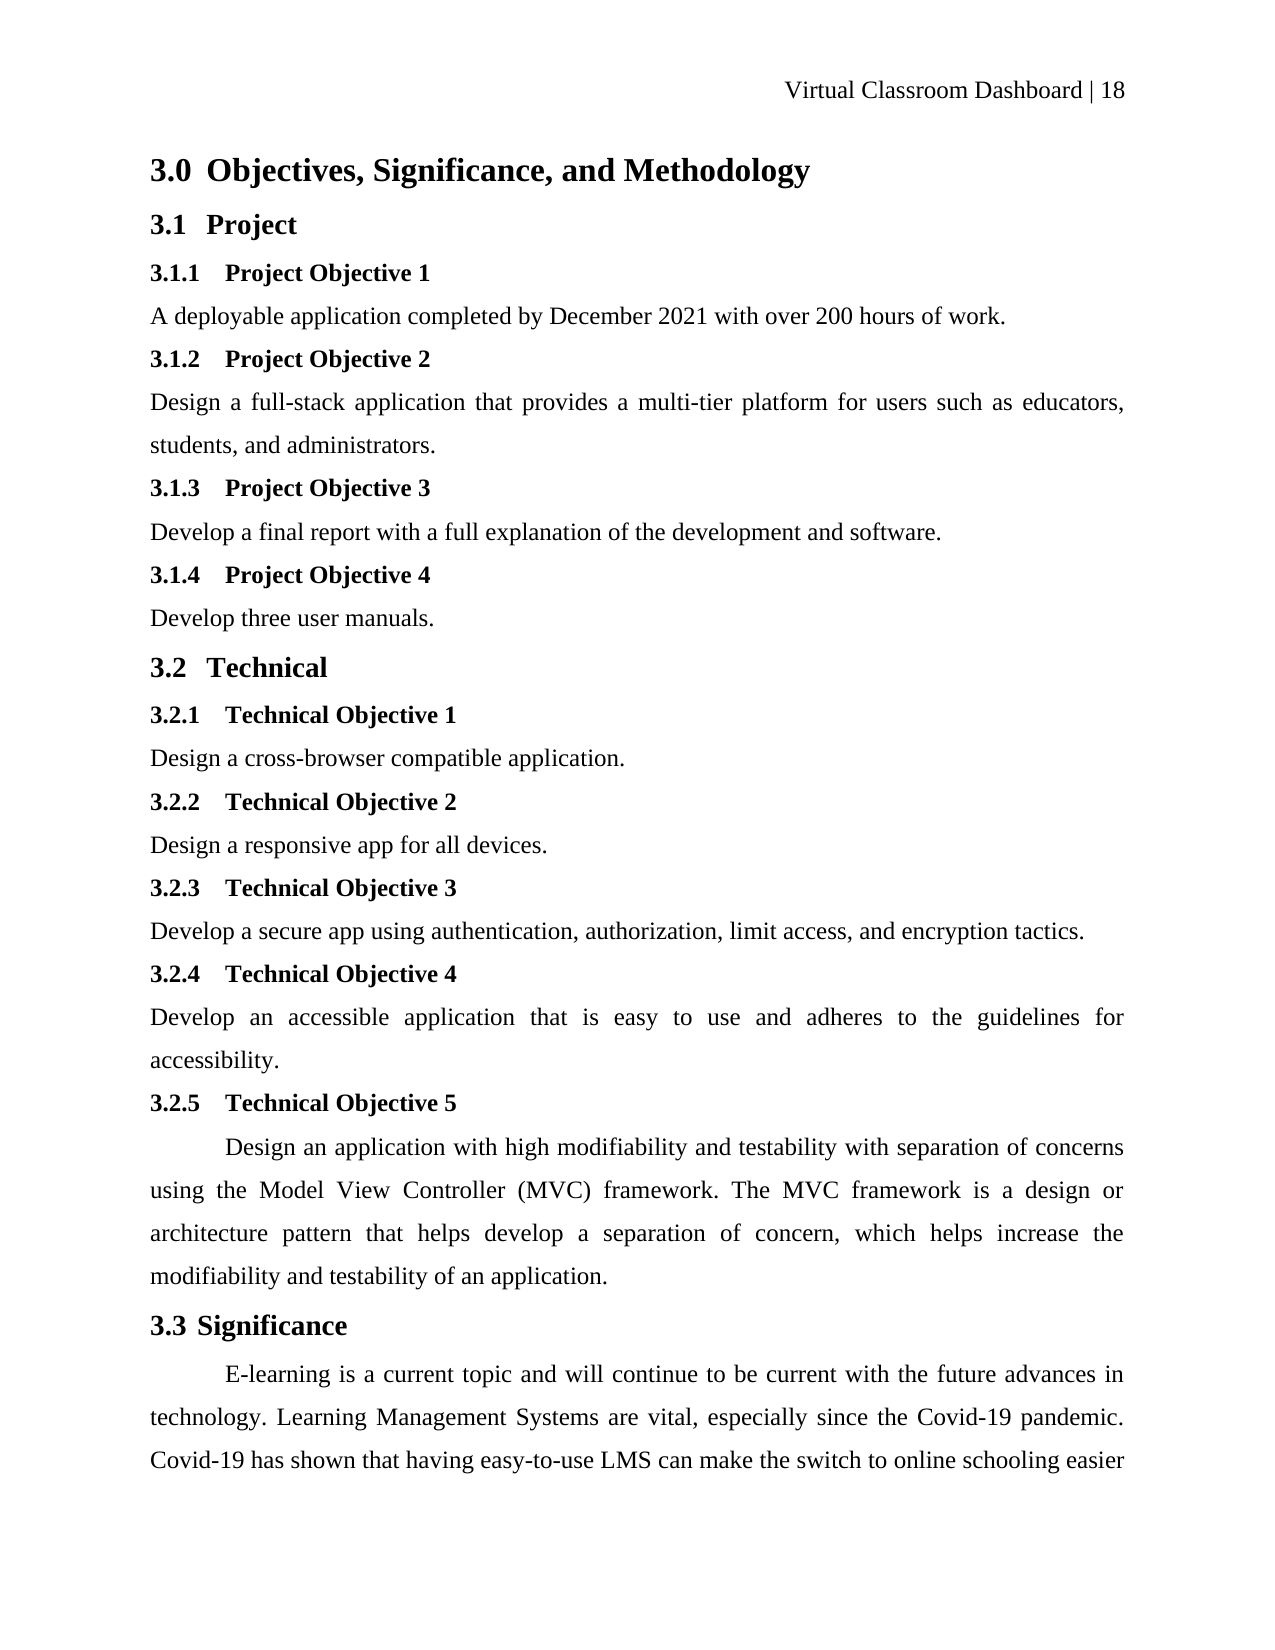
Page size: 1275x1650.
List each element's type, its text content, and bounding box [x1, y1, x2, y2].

text Project Objective 3 [150, 473, 1125, 502]
list Develop an accessible application that is easy to use and adheres to the guidelines for accessibility. [150, 1002, 1125, 1074]
text Project Objective 4 [150, 560, 1125, 588]
list Technical [150, 650, 1125, 684]
list Design an application with high modifiability and testability with separation of concerns using the Model View Controller (MVC) framework. The MVC framework is a design or architecture pattern that helps develop a separation of concern, which helps increase the modifiability and testability of an application. [150, 1132, 1125, 1290]
text Project Objective 2 [150, 344, 1125, 373]
list Develop three user manuals. [150, 603, 1125, 632]
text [150, 1359, 1125, 1474]
text Project Objective 1 [150, 258, 1125, 287]
list A deployable application completed by December 2021 with over 200 hours of work. [150, 301, 1125, 330]
text Technical Objective 1 [150, 700, 1125, 729]
text Technical Objective 5 [150, 1088, 1125, 1117]
list Develop a secure app using authentication, authorization, limit access, and encryption tactics. [150, 916, 1125, 945]
list Design a cross-browser compatible application. [150, 743, 1125, 772]
list Objectives, Significance, and Methodology [150, 150, 1125, 188]
list Design a responsive app for all devices. [150, 830, 1125, 858]
list Develop a final report with a full explanation of the development and software. [150, 517, 1125, 545]
list Design a full-stack application that provides a multi-tier platform for users such as educators, students, and administrators. [150, 387, 1125, 459]
list Significance [150, 1308, 1125, 1342]
text Technical Objective 2 [150, 787, 1125, 815]
text Technical Objective 4 [150, 959, 1125, 988]
list Project [150, 207, 1125, 241]
text Technical Objective 3 [150, 873, 1125, 902]
